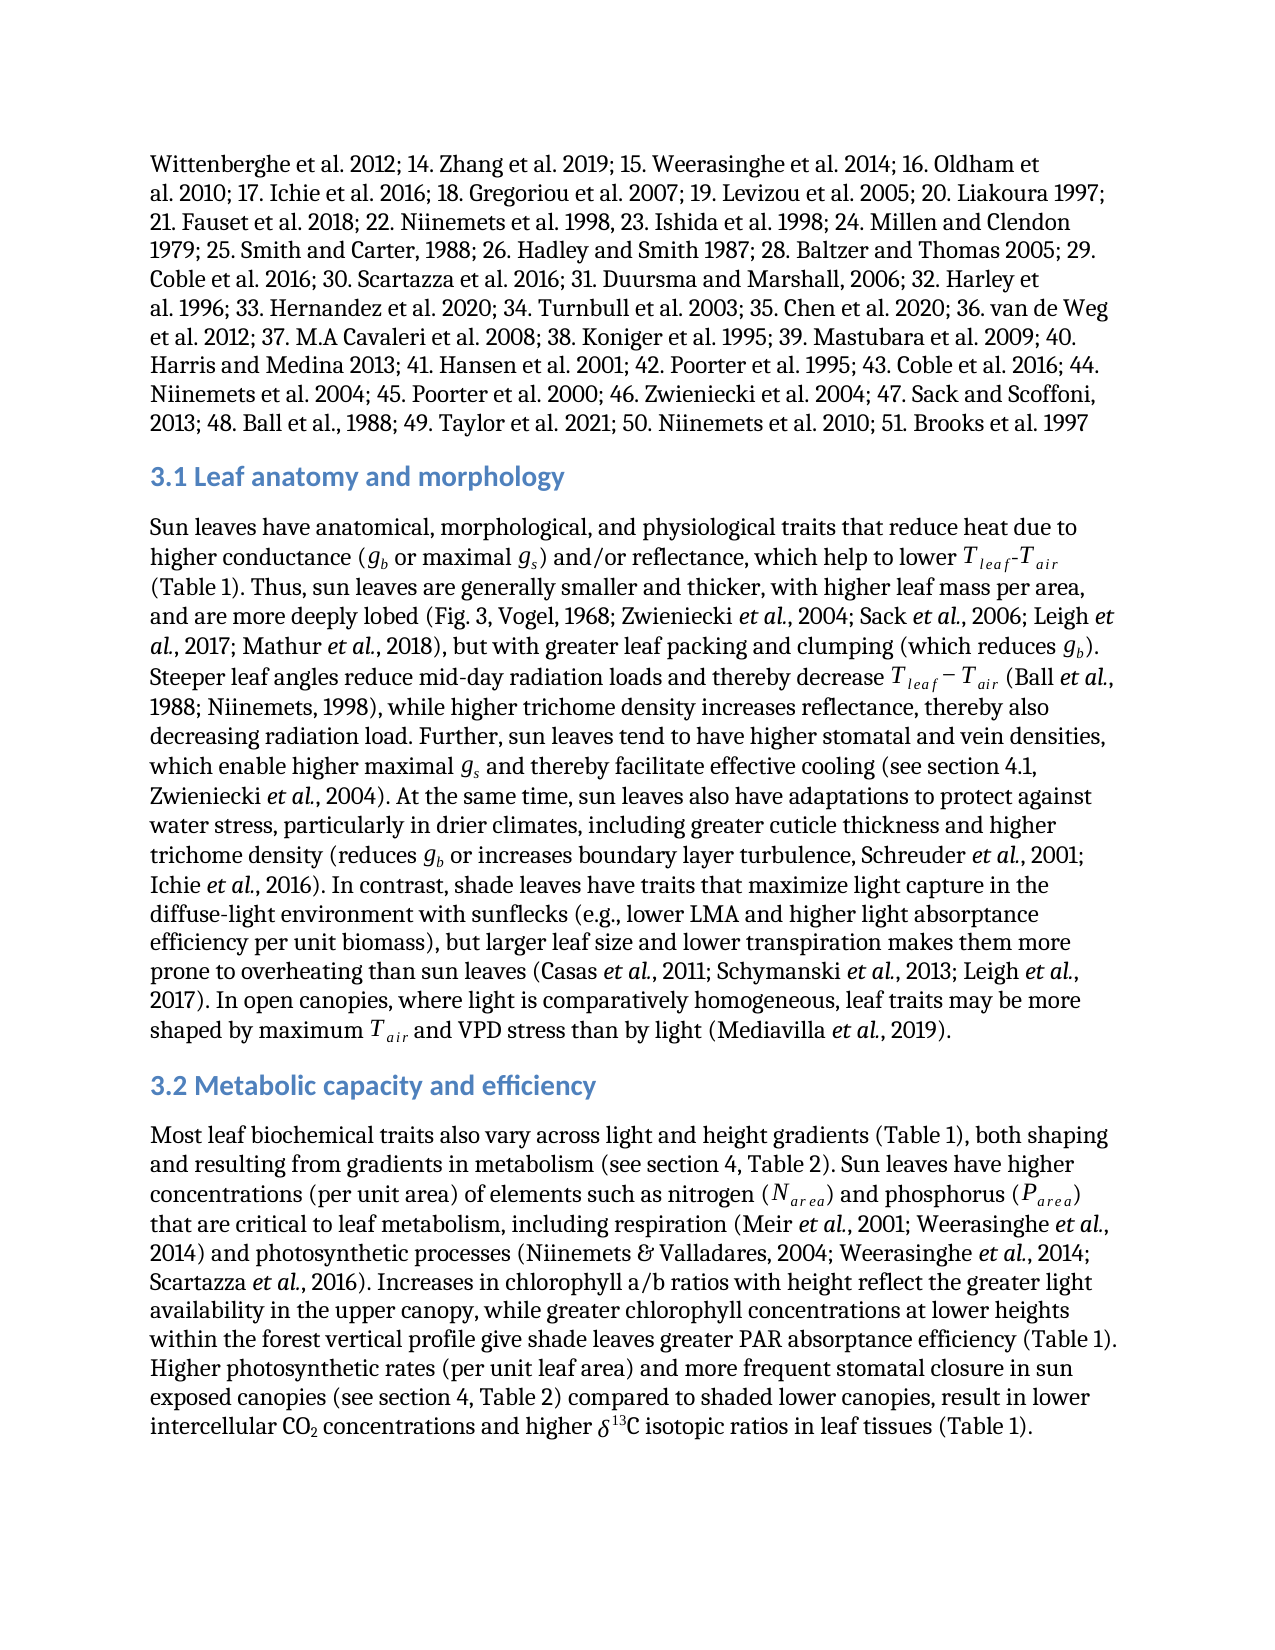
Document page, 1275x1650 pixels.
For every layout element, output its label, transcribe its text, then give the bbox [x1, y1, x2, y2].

subtitle 3.2 Metabolic capacity and efficiency [150, 1067, 1125, 1102]
text Most leaf biochemical traits also vary across light and height gradients (Table 1), both shaping and resulting from gradients in metabolism (see section 4, Table 2). Sun leaves have higher concentrations (per unit area) of elements such as nitrogen () and phosphorus () that are critical to leaf metabolism, including respiration (Meir et al., 2001; Weerasinghe et al., 2014) and photosynthetic processes (Niinemets & Valladares, 2004; Weerasinghe et al., 2014; Scartazza et al., 2016). Increases in chlorophyll a/b ratios with height reflect the greater light availability in the upper canopy, while greater chlorophyll concentrations at lower heights within the forest vertical profile give shade leaves greater PAR absorptance efficiency (Table 1). Higher photosynthetic rates (per unit leaf area) and more frequent stomatal closure in sun exposed canopies (see section 4, Table 2) compared to shaded lower canopies, result in lower intercellular CO2 concentrations and higher C isotopic ratios in leaf tissues (Table 1). [150, 1121, 1125, 1442]
subtitle 3.1 Leaf anatomy and morphology [150, 458, 1125, 494]
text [150, 150, 1125, 437]
text Sun leaves have anatomical, morphological, and physiological traits that reduce heat due to higher conductance ( or maximal ) and/or reflectance, which help to lower - (Table 1). Thus, sun leaves are generally smaller and thicker, with higher leaf mass per area, and are more deeply lobed (Fig. 3, Vogel, 1968; Zwieniecki et al., 2004; Sack et al., 2006; Leigh et al., 2017; Mathur et al., 2018), but with greater leaf packing and clumping (which reduces ). Steeper leaf angles reduce mid-day radiation loads and thereby decrease (Ball et al., 1988; Niinemets, 1998), while higher trichome density increases reflectance, thereby also decreasing radiation load. Further, sun leaves tend to have higher stomatal and vein densities, which enable higher maximal and thereby facilitate effective cooling (see section 4.1, Zwieniecki et al., 2004). At the same time, sun leaves also have adaptations to protect against water stress, particularly in drier climates, including greater cuticle thickness and higher trichome density (reduces or increases boundary layer turbulence, Schreuder et al., 2001; Ichie et al., 2016). In contrast, shade leaves have traits that maximize light capture in the diffuse-light environment with sunflecks (e.g., lower LMA and higher light absorptance efficiency per unit biomass), but larger leaf size and lower transpiration makes them more prone to overheating than sun leaves (Casas et al., 2011; Schymanski et al., 2013; Leigh et al., 2017). In open canopies, where light is comparatively homogeneous, leaf traits may be more shaped by maximum and VPD stress than by light (Mediavilla et al., 2019). [150, 513, 1125, 1046]
